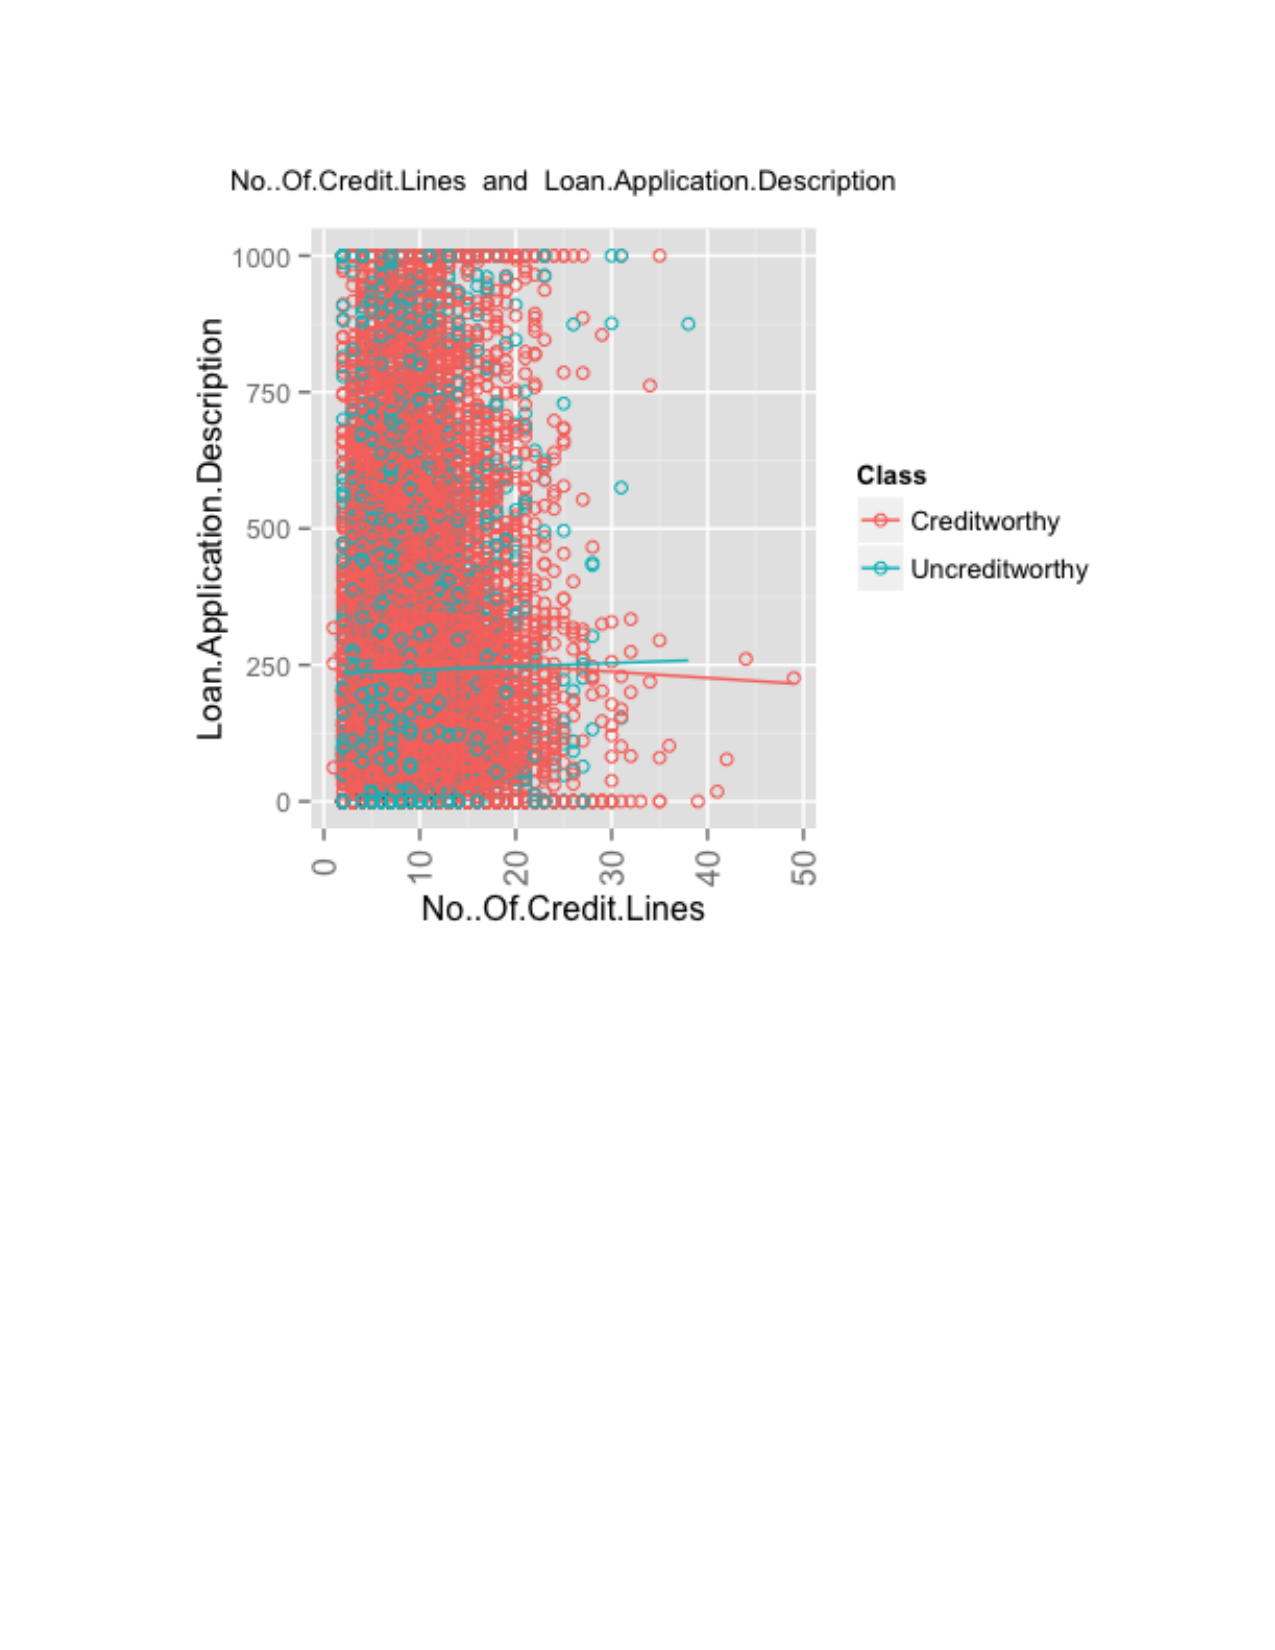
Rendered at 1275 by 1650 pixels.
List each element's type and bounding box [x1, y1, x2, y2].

picture [168, 150, 1169, 950]
